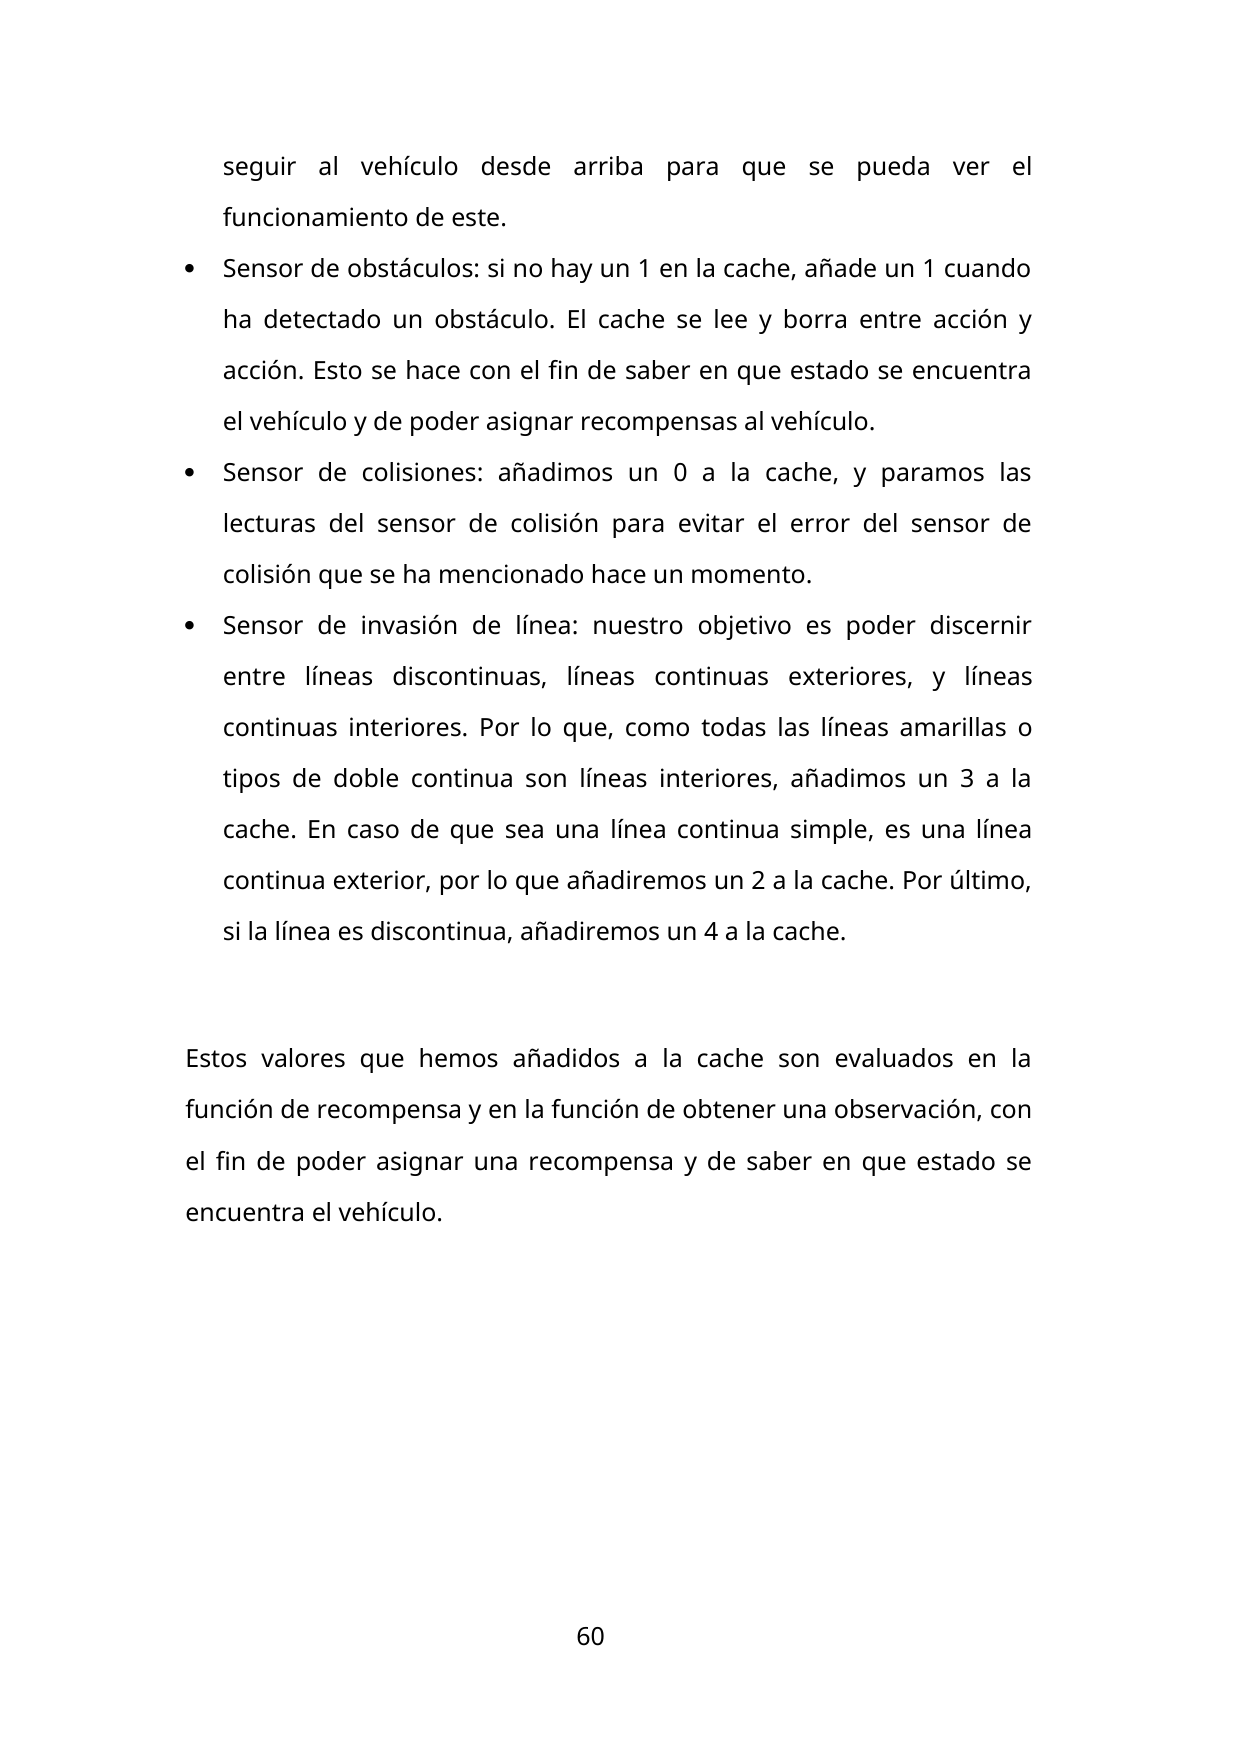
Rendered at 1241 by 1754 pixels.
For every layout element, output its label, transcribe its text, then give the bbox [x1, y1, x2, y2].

list Sensor de invasión de línea: nuestro objetivo es poder discernir entre líneas discontinuas, líneas continuas exteriores, y líneas continuas interiores. Por lo que, como todas las líneas amarillas o tipos de doble continua son líneas interiores, añadimos un 3 a la cache. En caso de que sea una línea continua simple, es una línea continua exterior, por lo que añadiremos un 2 a la cache. Por último, si la línea es discontinua, añadiremos un 4 a la cache. [185, 608, 1033, 948]
list Sensor de obstáculos: si no hay un 1 en la cache, añade un 1 cuando ha detectado un obstáculo. El cache se lee y borra entre acción y acción. Esto se hace con el fin de saber en que estado se encuentra el vehículo y de poder asignar recompensas al vehículo. [185, 250, 1033, 438]
list Sensor de colisiones: añadimos un 0 a la cache, y paramos las lecturas del sensor de colisión para evitar el error del sensor de colisión que se ha mencionado hace un momento. [185, 454, 1033, 591]
text Estos valores que hemos añadidos a la cache son evaluados en la función de recompensa y en la función de obtener una observación, con el fin de poder asignar una recompensa y de saber en que estado se encuentra el vehículo. [185, 1041, 1033, 1228]
